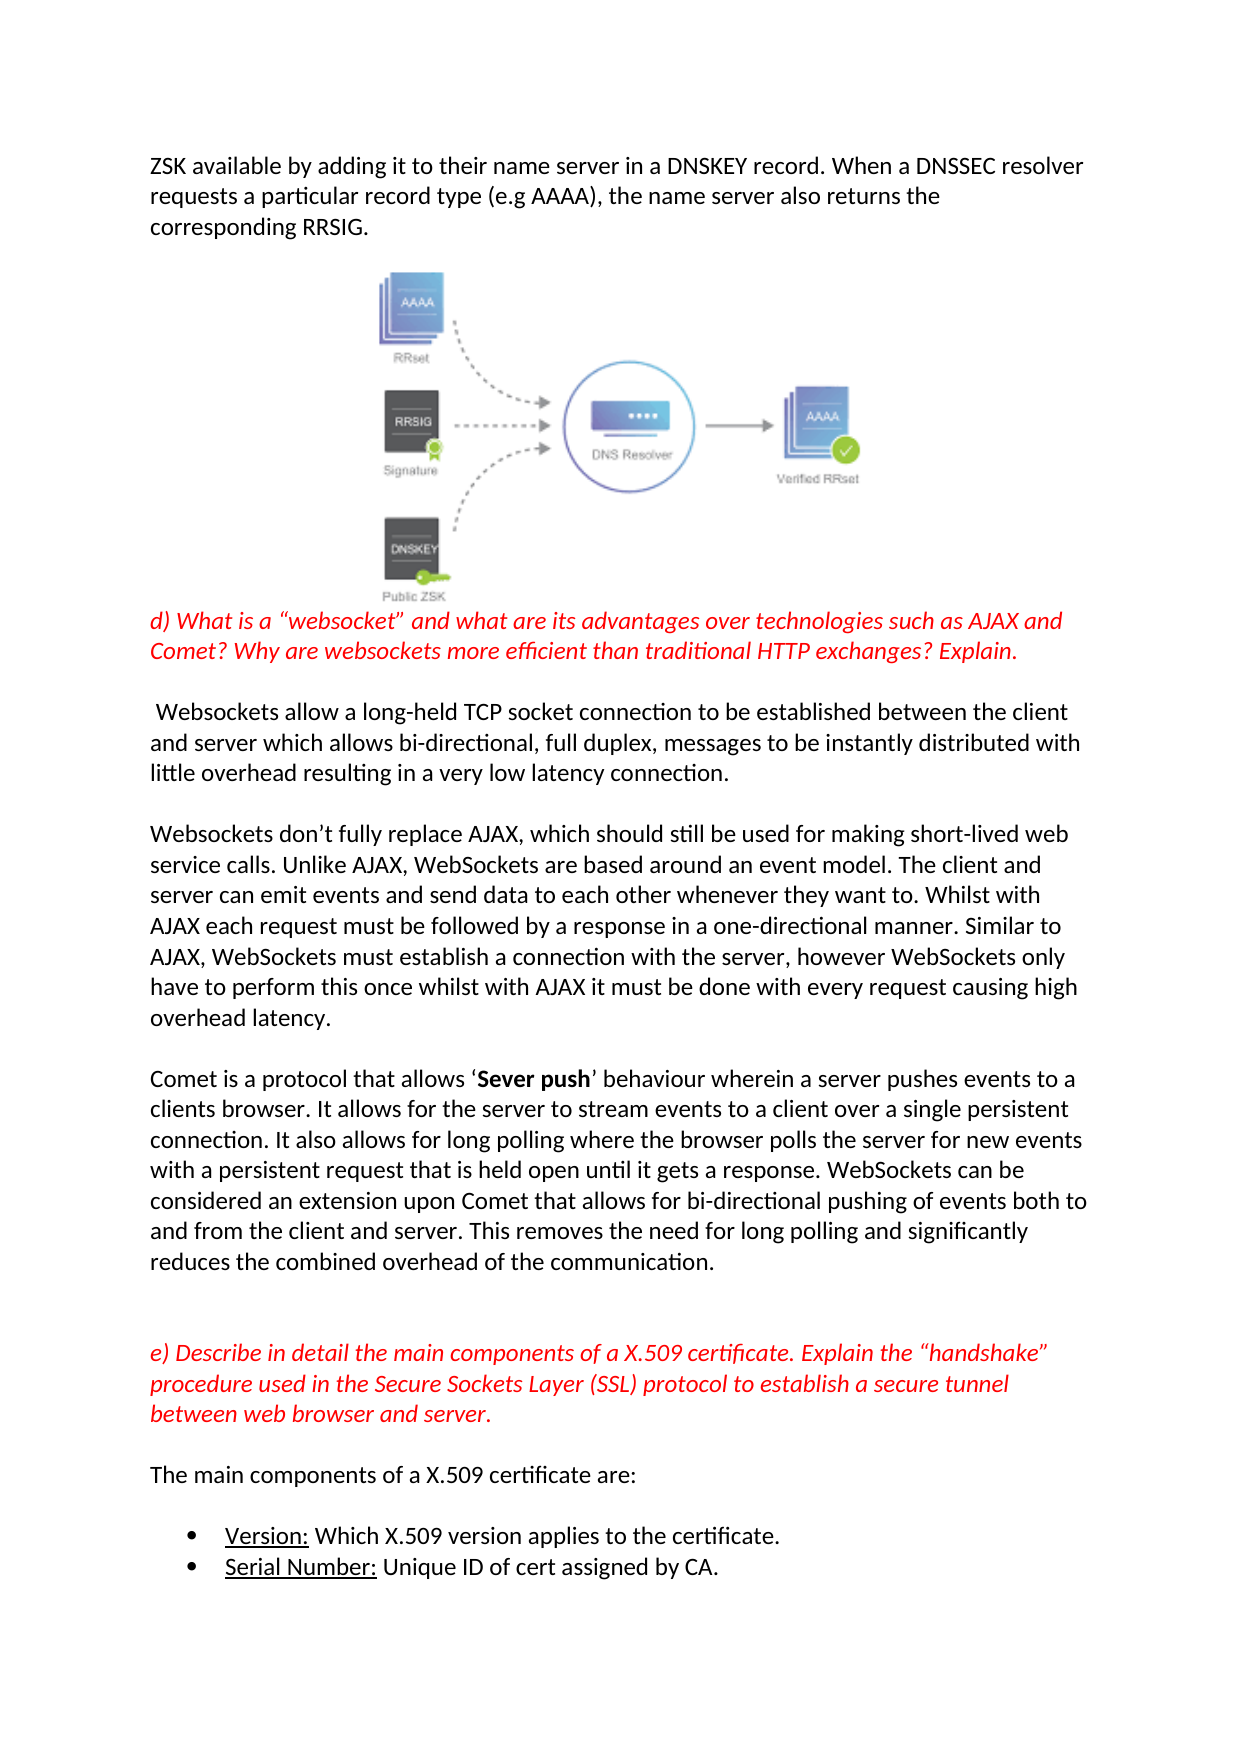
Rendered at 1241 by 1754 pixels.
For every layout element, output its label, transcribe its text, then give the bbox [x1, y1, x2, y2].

text d) What is a “websocket” and what are its advantages over technologies such as AJAX and Comet? Why are websockets more efficient than traditional HTTP exchanges? Explain. [150, 605, 1090, 666]
text The main components of a X.509 certificate are: [150, 1459, 1090, 1490]
text e) Describe in detail the main components of a X.509 certificate. Explain the “handshake” procedure used in the Secure Sockets Layer (SSL) protocol to establish a secure tunnel between web browser and server. [150, 1337, 1090, 1429]
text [150, 150, 1090, 242]
text Websockets don’t fully replace AJAX, which should still be used for making short-lived web service calls. Unlike AJAX, WebSockets are based around an event model. The client and server can emit events and send data to each other whenever they want to. Whilst with AJAX each request must be followed by a response in a one-directional manner. Similar to AJAX, WebSockets must establish a connection with the server, however WebSockets only have to perform this once whilst with AJAX it must be done with every request causing high overhead latency. [150, 818, 1090, 1032]
list Serial Number: Unique ID of cert assigned by CA. [187, 1551, 1090, 1582]
text Websockets allow a long-held TCP socket connection to be established between the client and server which allows bi-directional, full duplex, messages to be instantly distributed with little overhead resulting in a very low latency connection. [150, 696, 1090, 788]
list Version: Which X.509 version applies to the certificate. [187, 1521, 1090, 1551]
picture [378, 272, 862, 605]
text Comet is a protocol that allows ‘Sever push’ behaviour wherein a server pushes events to a clients browser. It allows for the server to stream events to a client over a single persistent connection. It also allows for long polling where the browser polls the server for new events with a persistent request that is held open until it gets a response. WebSockets can be considered an extension upon Comet that allows for bi-directional pushing of events both to and from the client and server. This removes the need for long polling and significantly reduces the combined overhead of the communication. [150, 1063, 1090, 1276]
